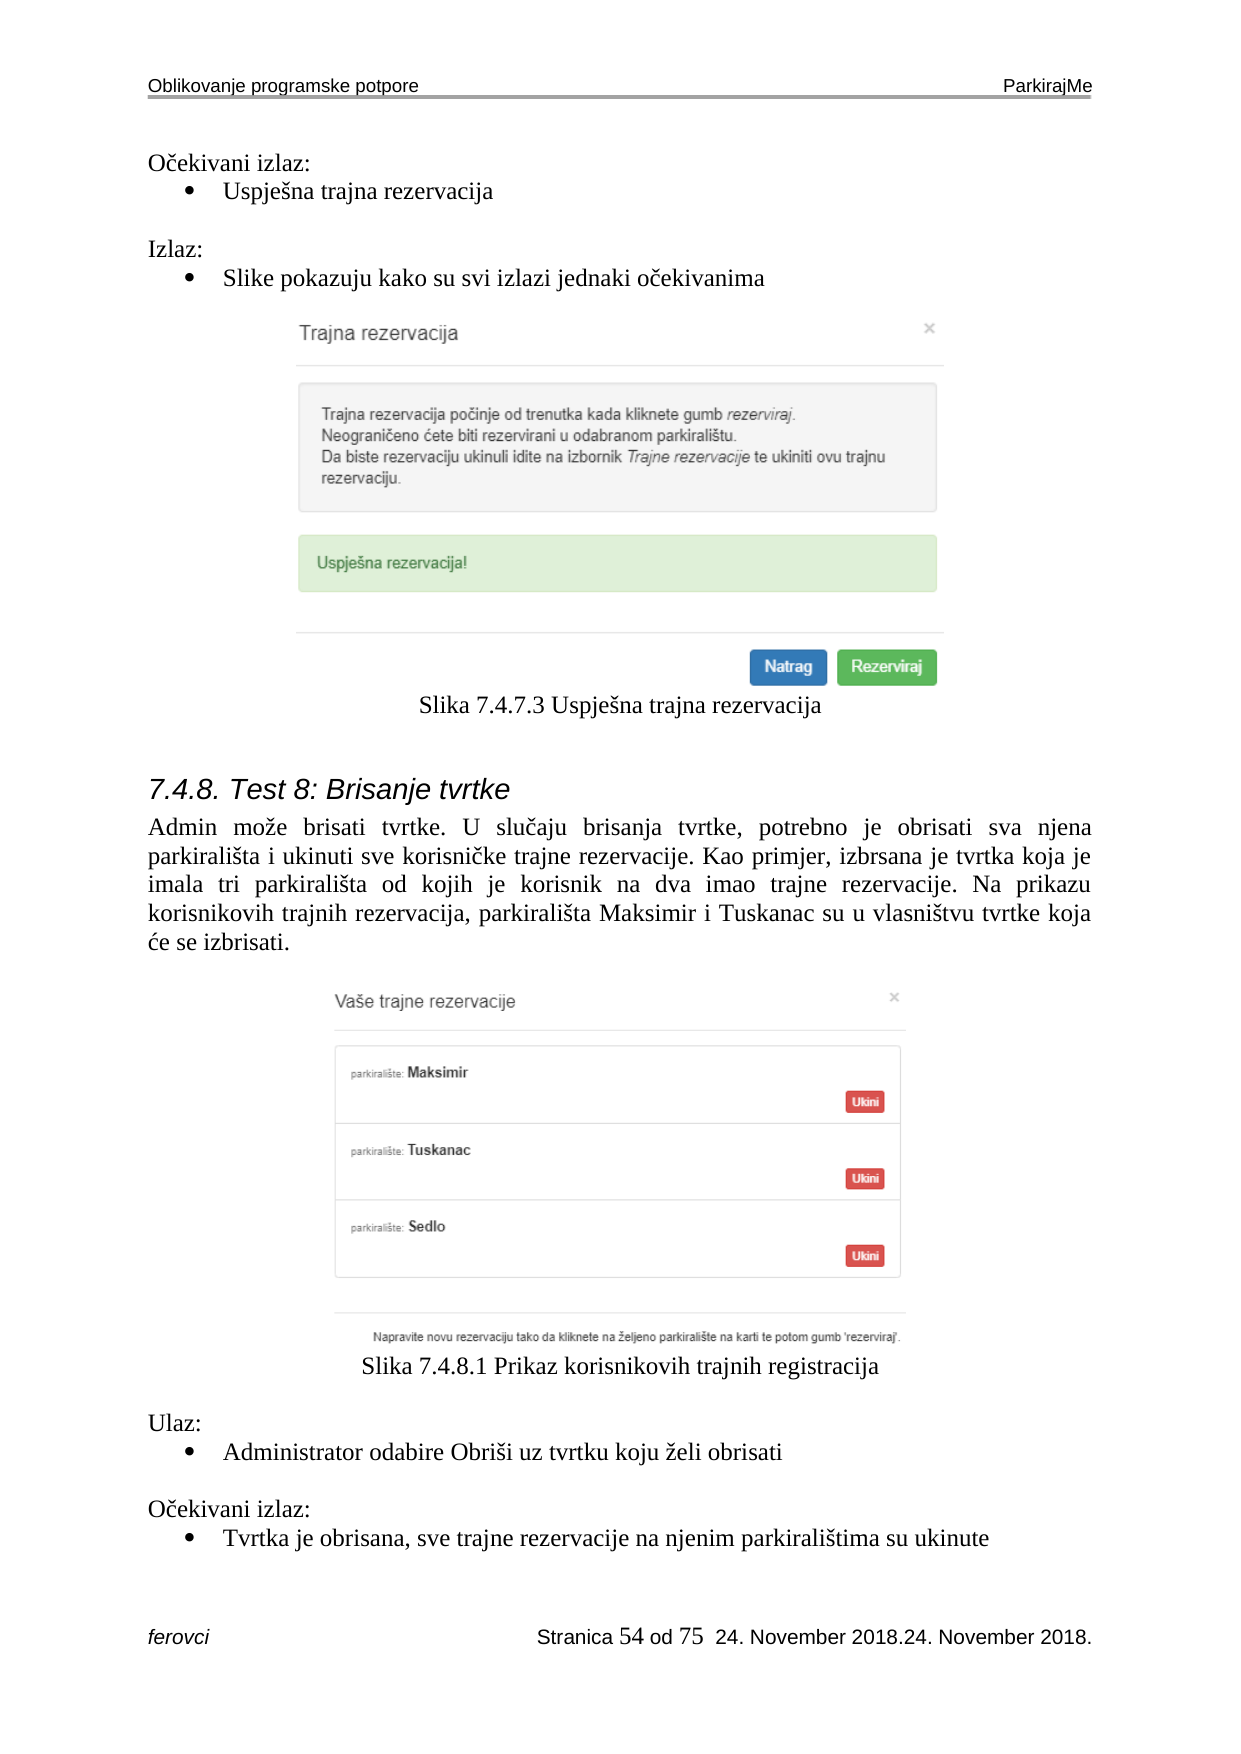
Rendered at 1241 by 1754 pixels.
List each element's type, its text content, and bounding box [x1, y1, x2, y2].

list Tvrtka je obrisana, sve trajne rezervacije na njenim parkiralištima su ukinute [185, 1523, 1093, 1552]
text Očekivani izlaz: [148, 1494, 1093, 1523]
picture [147, 95, 1092, 99]
picture [334, 984, 906, 1351]
text Admin može brisati tvrtke. U slučaju brisanja tvrtke, potrebno je obrisati sva njena parkirališta i ukinuti sve korisničke trajne rezervacije. Kao primjer, izbrsana je tvrtka koja je imala tri parkirališta od kojih je korisnik na dva imao trajne rezervacije. Na prikazu korisnikovih trajnih rezervacija, parkirališta Maksimir i Tuskanac su u vlasništvu tvrtke koja će se izbrisati. [148, 812, 1093, 956]
list Administrator odabire Obriši uz tvrtku koju želi obrisati [185, 1437, 1093, 1466]
text Očekivani izlaz: [148, 148, 1093, 176]
text Izlaz: [148, 234, 1093, 263]
text Ulaz: [148, 1408, 1093, 1437]
list Uspješna trajna rezervacija [185, 176, 1093, 205]
picture [296, 320, 944, 690]
list Slike pokazuju kako su svi izlazi jednaki očekivanima [185, 263, 1093, 291]
text Slika 7.4.7.3 Uspješna trajna rezervacija [148, 690, 1093, 718]
text Slika 7.4.8.1 Prikaz korisnikovih trajnih registracija [148, 1351, 1093, 1379]
subtitle 7.4.8. Test 8: Brisanje tvrtke [148, 772, 1093, 806]
